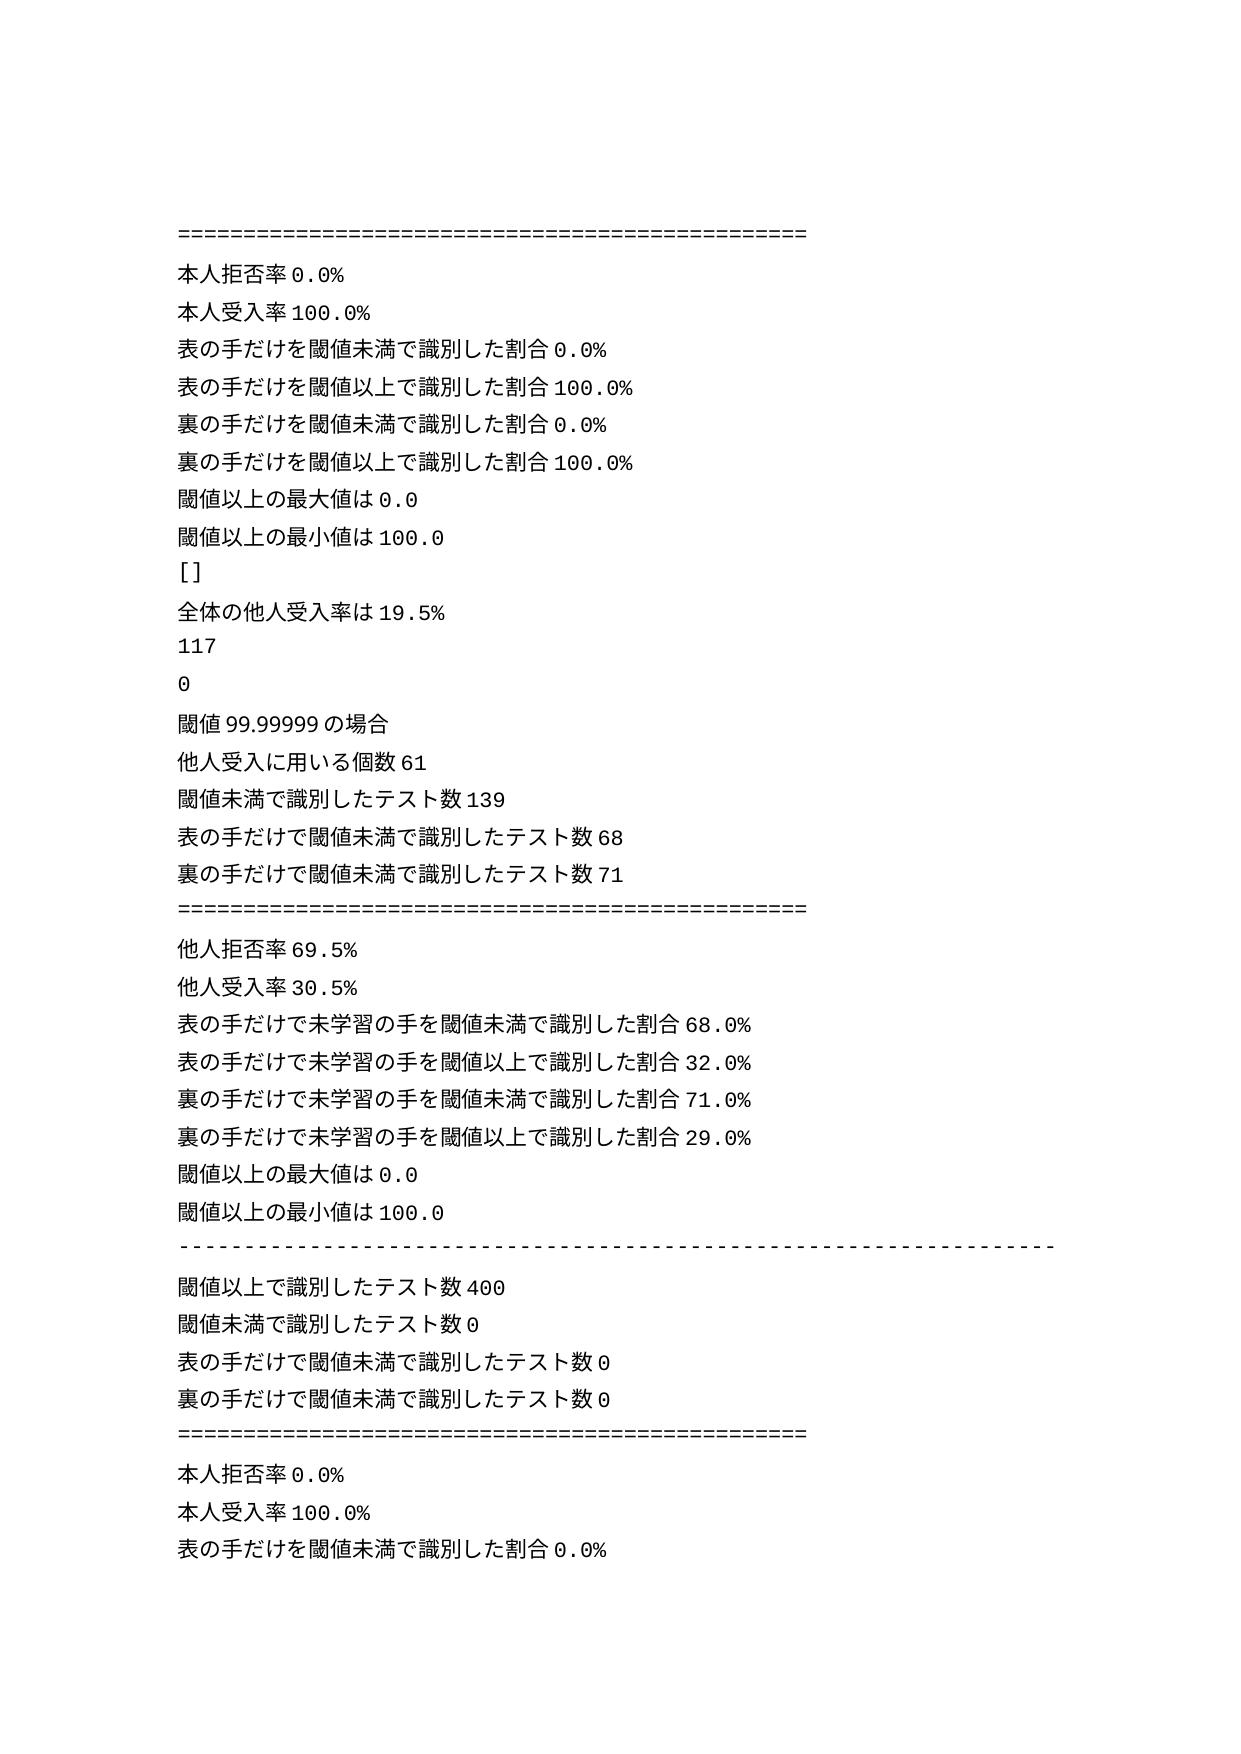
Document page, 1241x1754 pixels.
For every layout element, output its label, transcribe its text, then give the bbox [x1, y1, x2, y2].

text 閾値未満で識別したテスト数0 [177, 1304, 1063, 1342]
text [] [177, 554, 1063, 592]
text 閾値以上の最小値は100.0 [177, 517, 1063, 554]
text 閾値以上の最大値は0.0 [177, 479, 1063, 517]
text 0 [177, 667, 1063, 704]
text 表の手だけを閾値未満で識別した割合0.0% [177, 1529, 1063, 1567]
text 本人受入率100.0% [177, 292, 1063, 329]
text 本人拒否率0.0% [177, 1454, 1063, 1492]
text 閾値未満で識別したテスト数139 [177, 779, 1063, 817]
text 裏の手だけで未学習の手を閾値以上で識別した割合29.0% [177, 1117, 1063, 1154]
text 他人受入率30.5% [177, 967, 1063, 1004]
text 裏の手だけを閾値以上で識別した割合100.0% [177, 442, 1063, 479]
text 全体の他人受入率は19.5% [177, 592, 1063, 629]
text 他人拒否率69.5% [177, 929, 1063, 967]
text ------------------------------------------------------------------- [177, 1229, 1063, 1267]
text 表の手だけで未学習の手を閾値未満で識別した割合68.0% [177, 1004, 1063, 1042]
text 表の手だけで閾値未満で識別したテスト数0 [177, 1342, 1063, 1379]
text 表の手だけで閾値未満で識別したテスト数68 [177, 817, 1063, 854]
text 裏の手だけを閾値未満で識別した割合0.0% [177, 404, 1063, 442]
text ================================================ [177, 217, 1063, 254]
text 表の手だけを閾値未満で識別した割合0.0% [177, 329, 1063, 367]
text ================================================ [177, 892, 1063, 929]
text 表の手だけで未学習の手を閾値以上で識別した割合32.0% [177, 1042, 1063, 1079]
text 閾値99.99999の場合 [177, 704, 1063, 742]
text 表の手だけを閾値以上で識別した割合100.0% [177, 367, 1063, 404]
text 裏の手だけで未学習の手を閾値未満で識別した割合71.0% [177, 1079, 1063, 1117]
text ================================================ [177, 1417, 1063, 1454]
text 閾値以上で識別したテスト数400 [177, 1267, 1063, 1304]
text 本人拒否率0.0% [177, 254, 1063, 292]
text 117 [177, 629, 1063, 667]
text 閾値以上の最小値は100.0 [177, 1192, 1063, 1229]
text 本人受入率100.0% [177, 1492, 1063, 1529]
text 閾値以上の最大値は0.0 [177, 1154, 1063, 1192]
text 裏の手だけで閾値未満で識別したテスト数71 [177, 854, 1063, 892]
text 他人受入に用いる個数61 [177, 742, 1063, 779]
text 裏の手だけで閾値未満で識別したテスト数0 [177, 1379, 1063, 1417]
